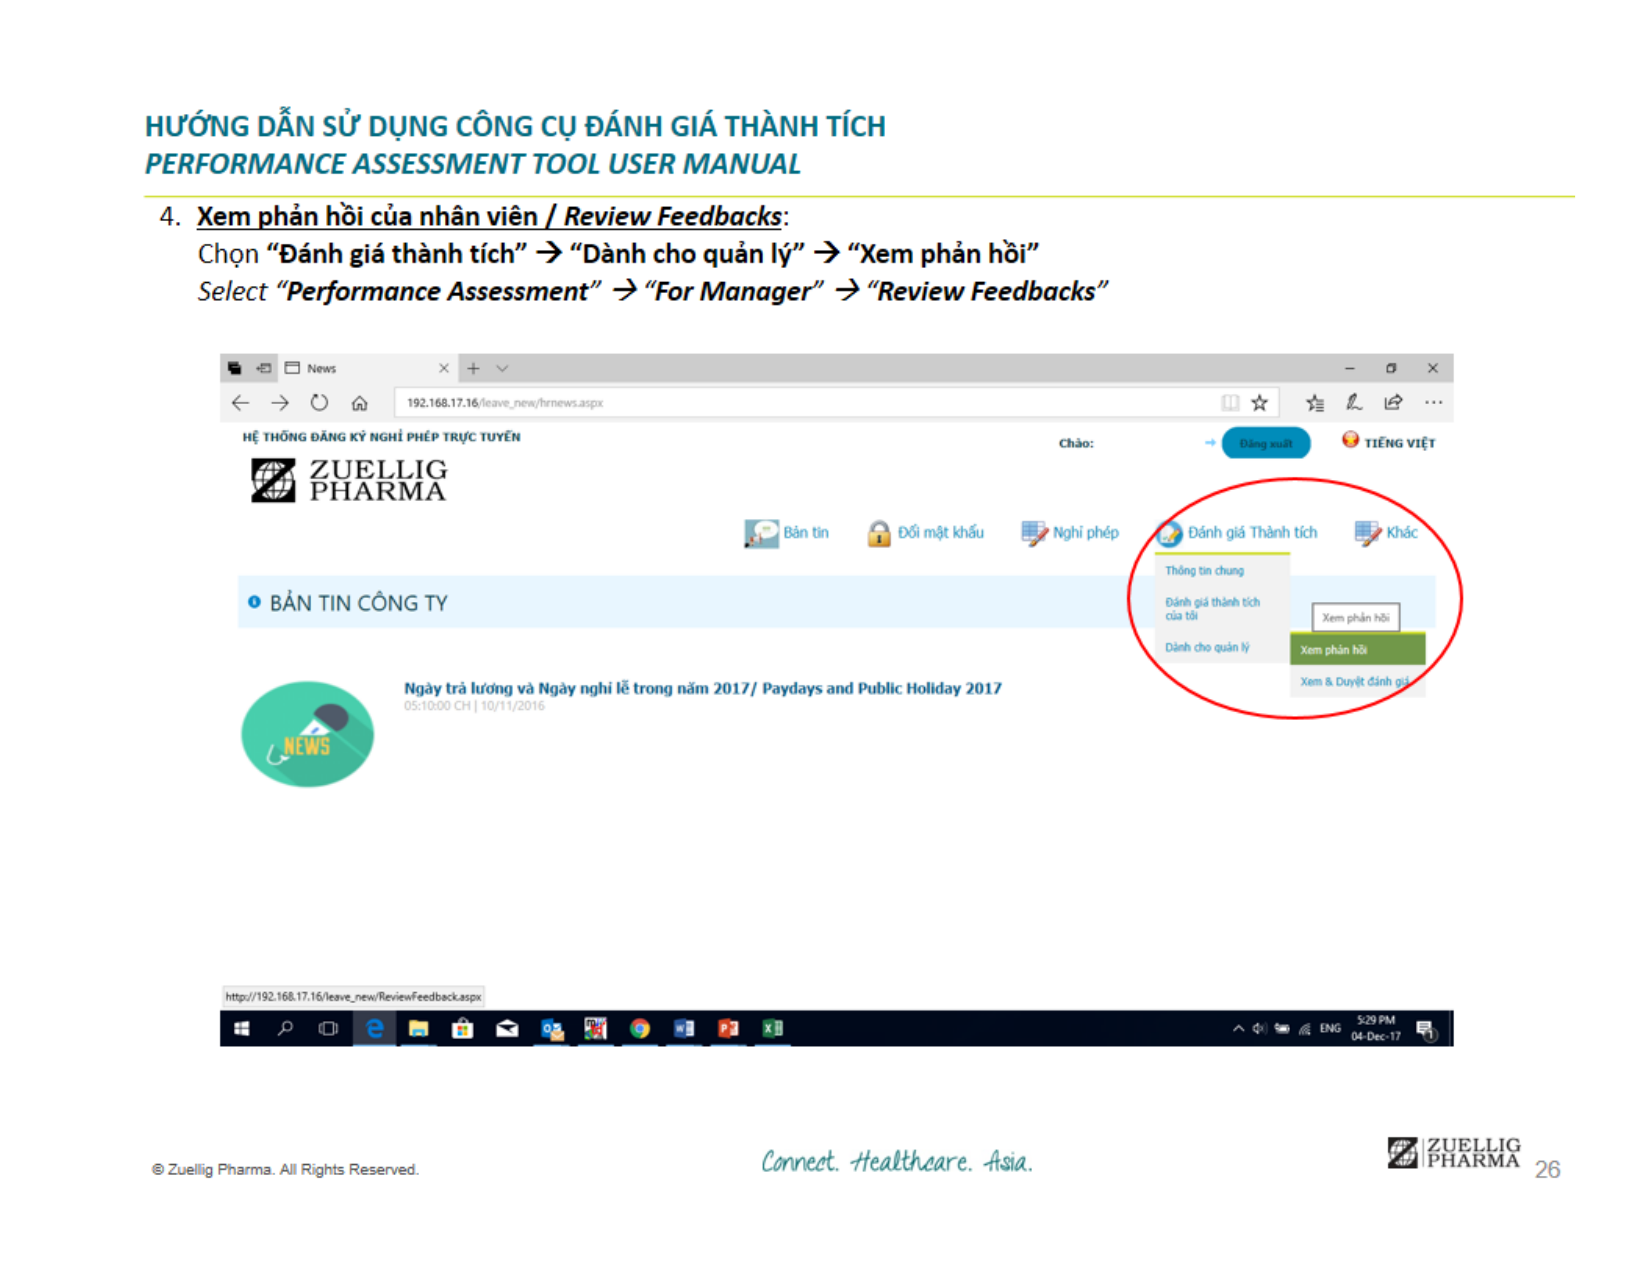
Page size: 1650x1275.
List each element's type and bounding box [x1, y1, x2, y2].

picture [75, 75, 1575, 1200]
